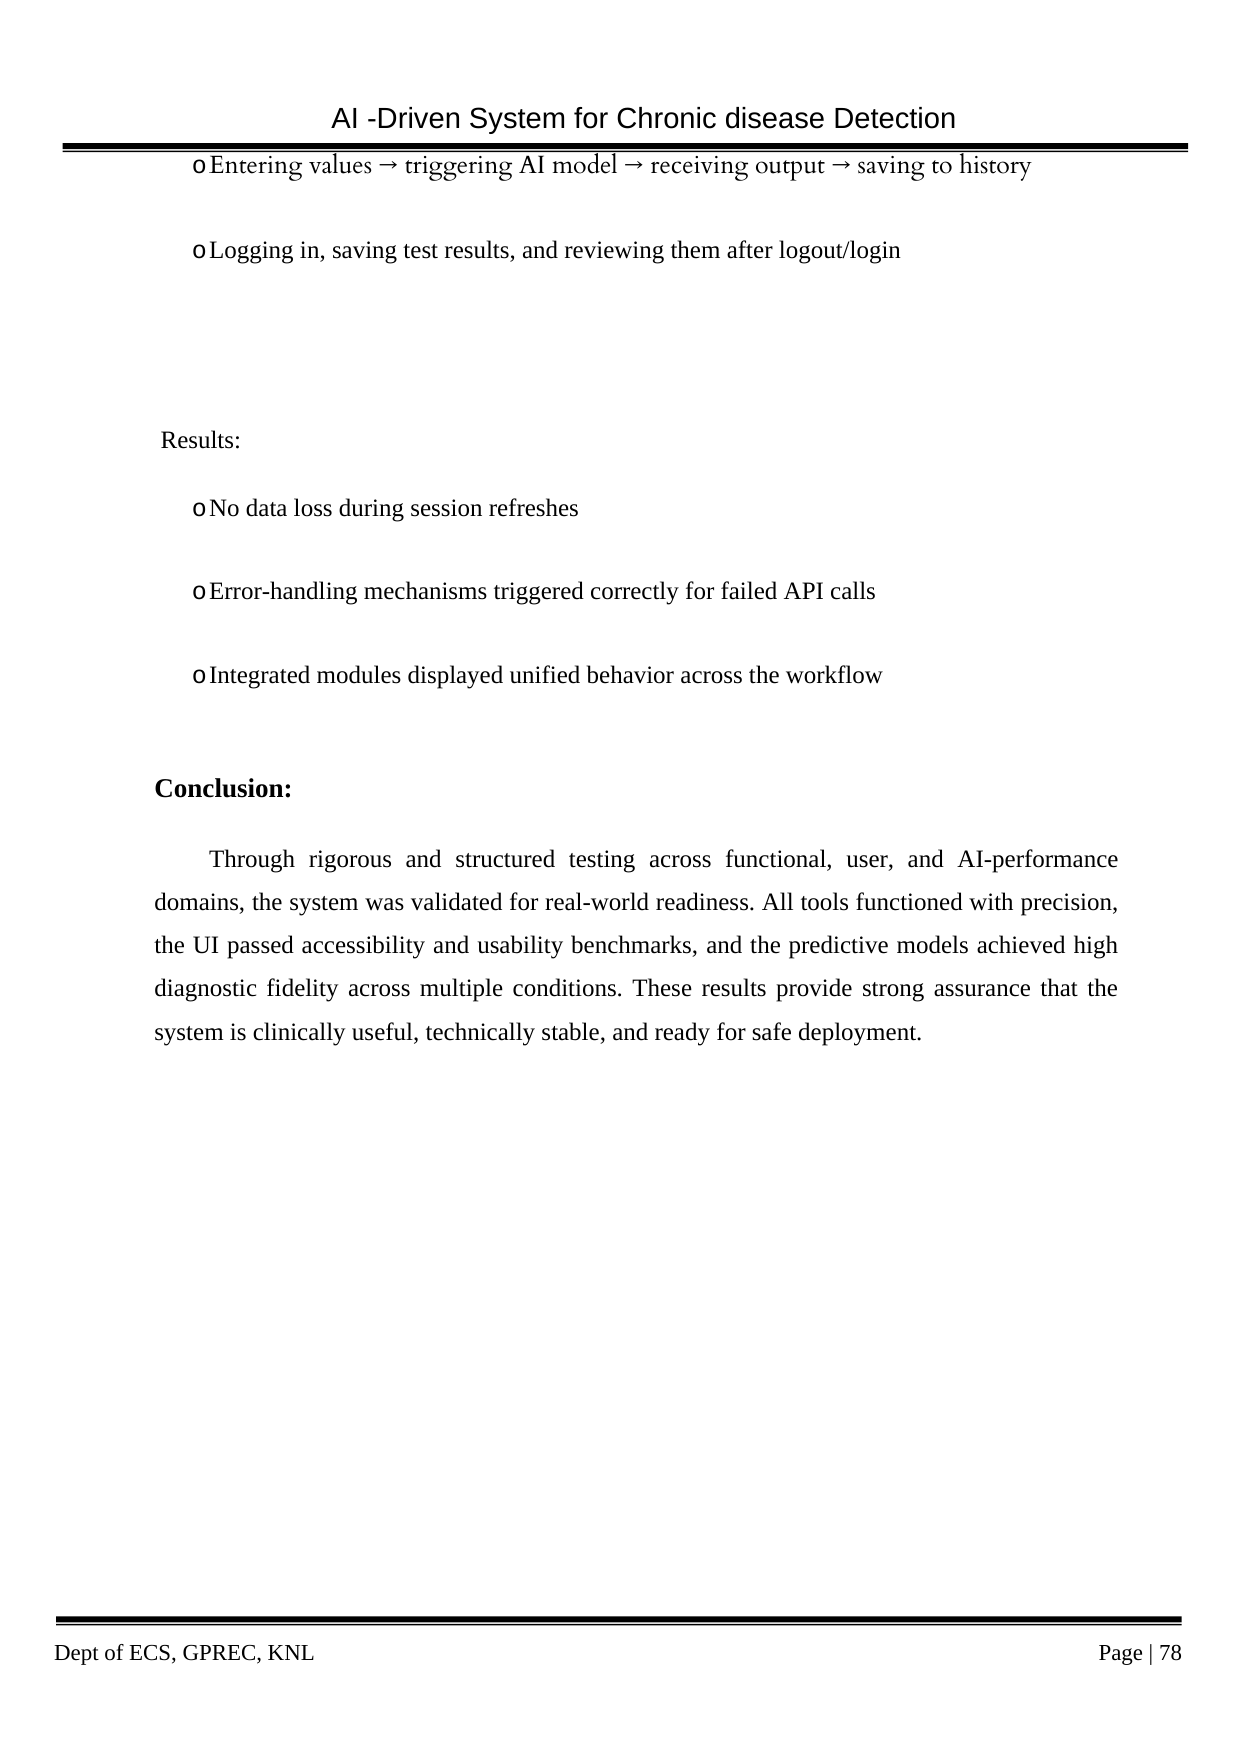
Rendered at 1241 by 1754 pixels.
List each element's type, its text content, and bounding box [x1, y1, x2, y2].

subtitle Conclusion: [154, 772, 1119, 803]
list No data loss during session refreshes [192, 493, 1119, 563]
list Error-handling mechanisms triggered correctly for failed API calls [192, 576, 1119, 647]
list Logging in, saving test results, and reviewing them after logout/login [192, 235, 1119, 305]
list Entering values → triggering AI model → receiving output → saving to history [192, 148, 1119, 222]
text Results: [154, 425, 1119, 453]
text Through rigorous and structured testing across functional, user, and AI-performance domains, the system was validated for real-world readiness. All tools functioned with precision, the UI passed accessibility and usability benchmarks, and the predictive models achieved high diagnostic fidelity across multiple conditions. These results provide strong assurance that the system is clinically useful, technically stable, and ready for safe deployment. [154, 844, 1119, 1045]
list Integrated modules displayed unified behavior across the workflow [192, 660, 1119, 730]
